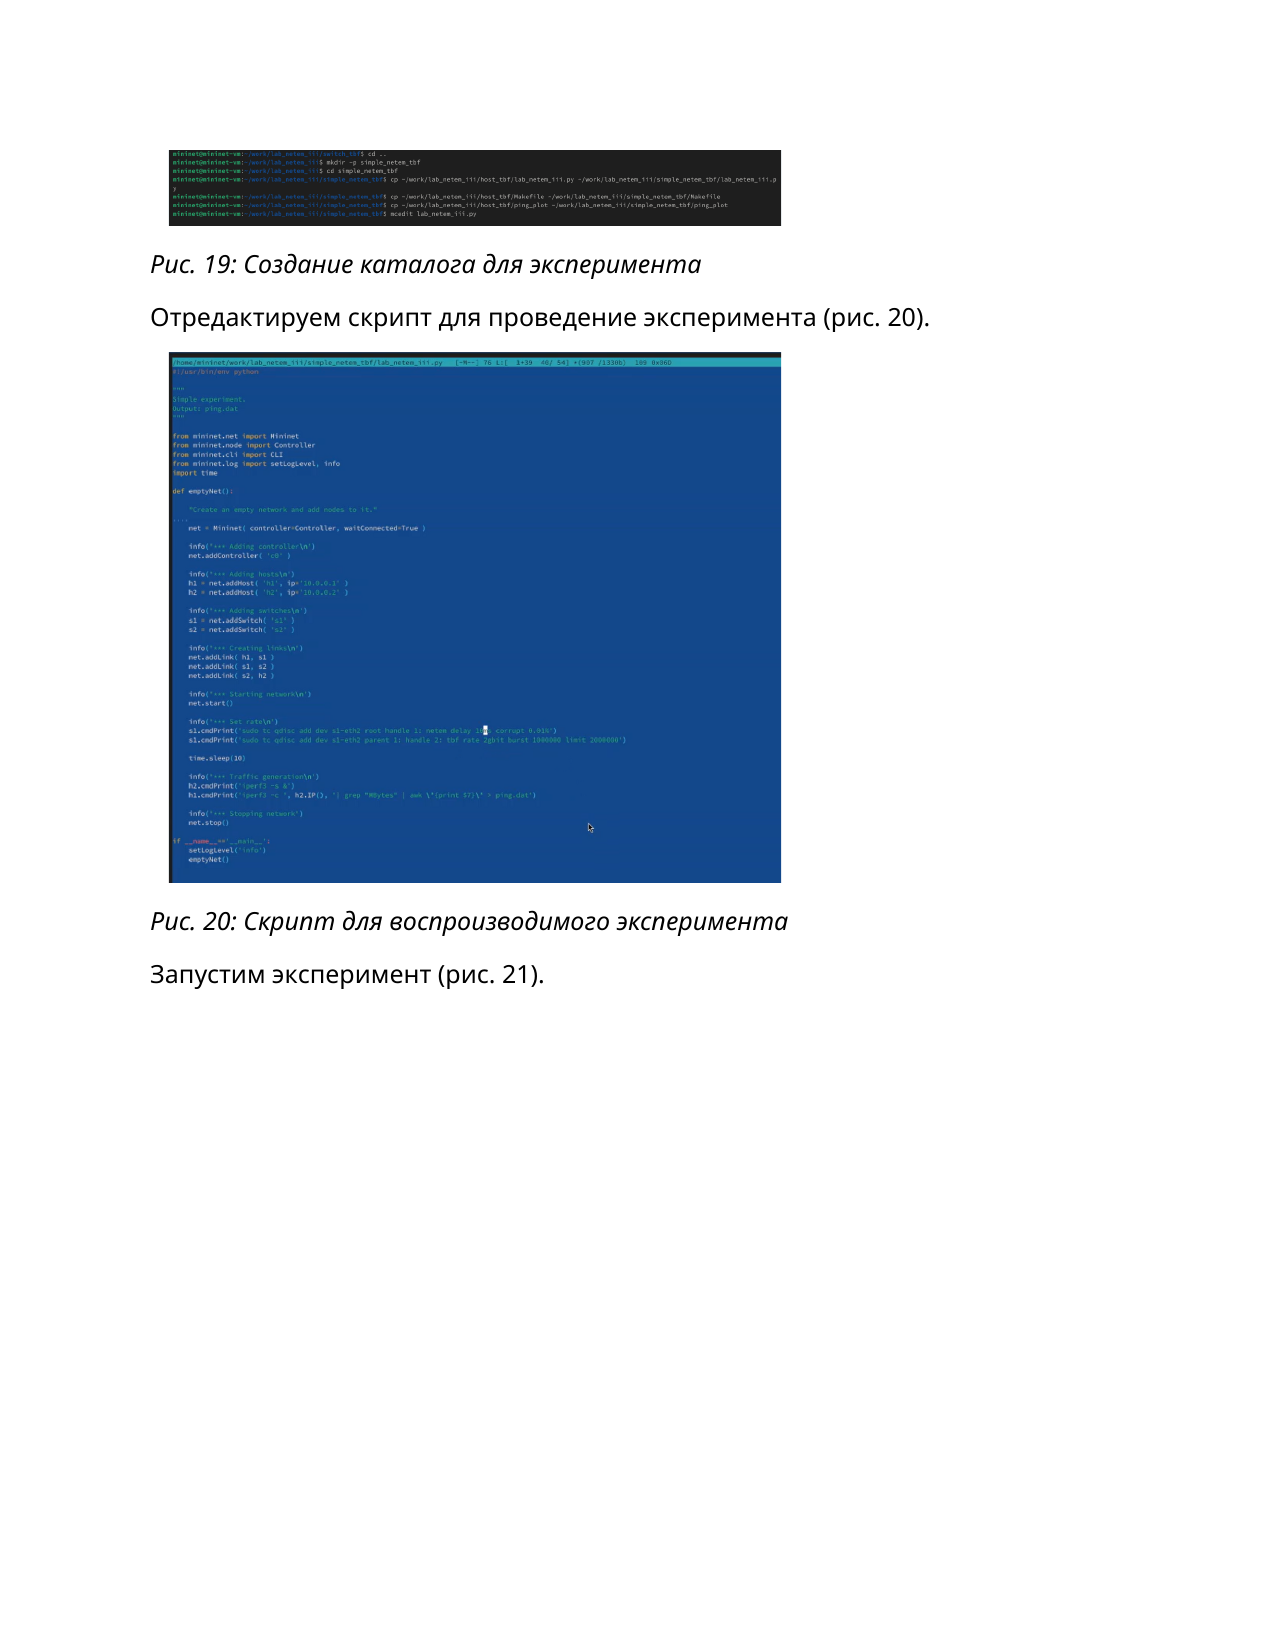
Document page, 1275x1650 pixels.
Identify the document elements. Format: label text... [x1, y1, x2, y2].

text Рис. 19: Создание каталога для эксперимента [150, 247, 1125, 281]
text Запустим эксперимент (рис. 21). [150, 957, 1125, 991]
picture [168, 150, 782, 226]
text Отредактируем скрипт для проведение эксперимента (рис. 20). [150, 299, 1125, 333]
picture [168, 352, 782, 883]
text Рис. 20: Скрипт для воспроизводимого эксперимента [150, 904, 1125, 938]
